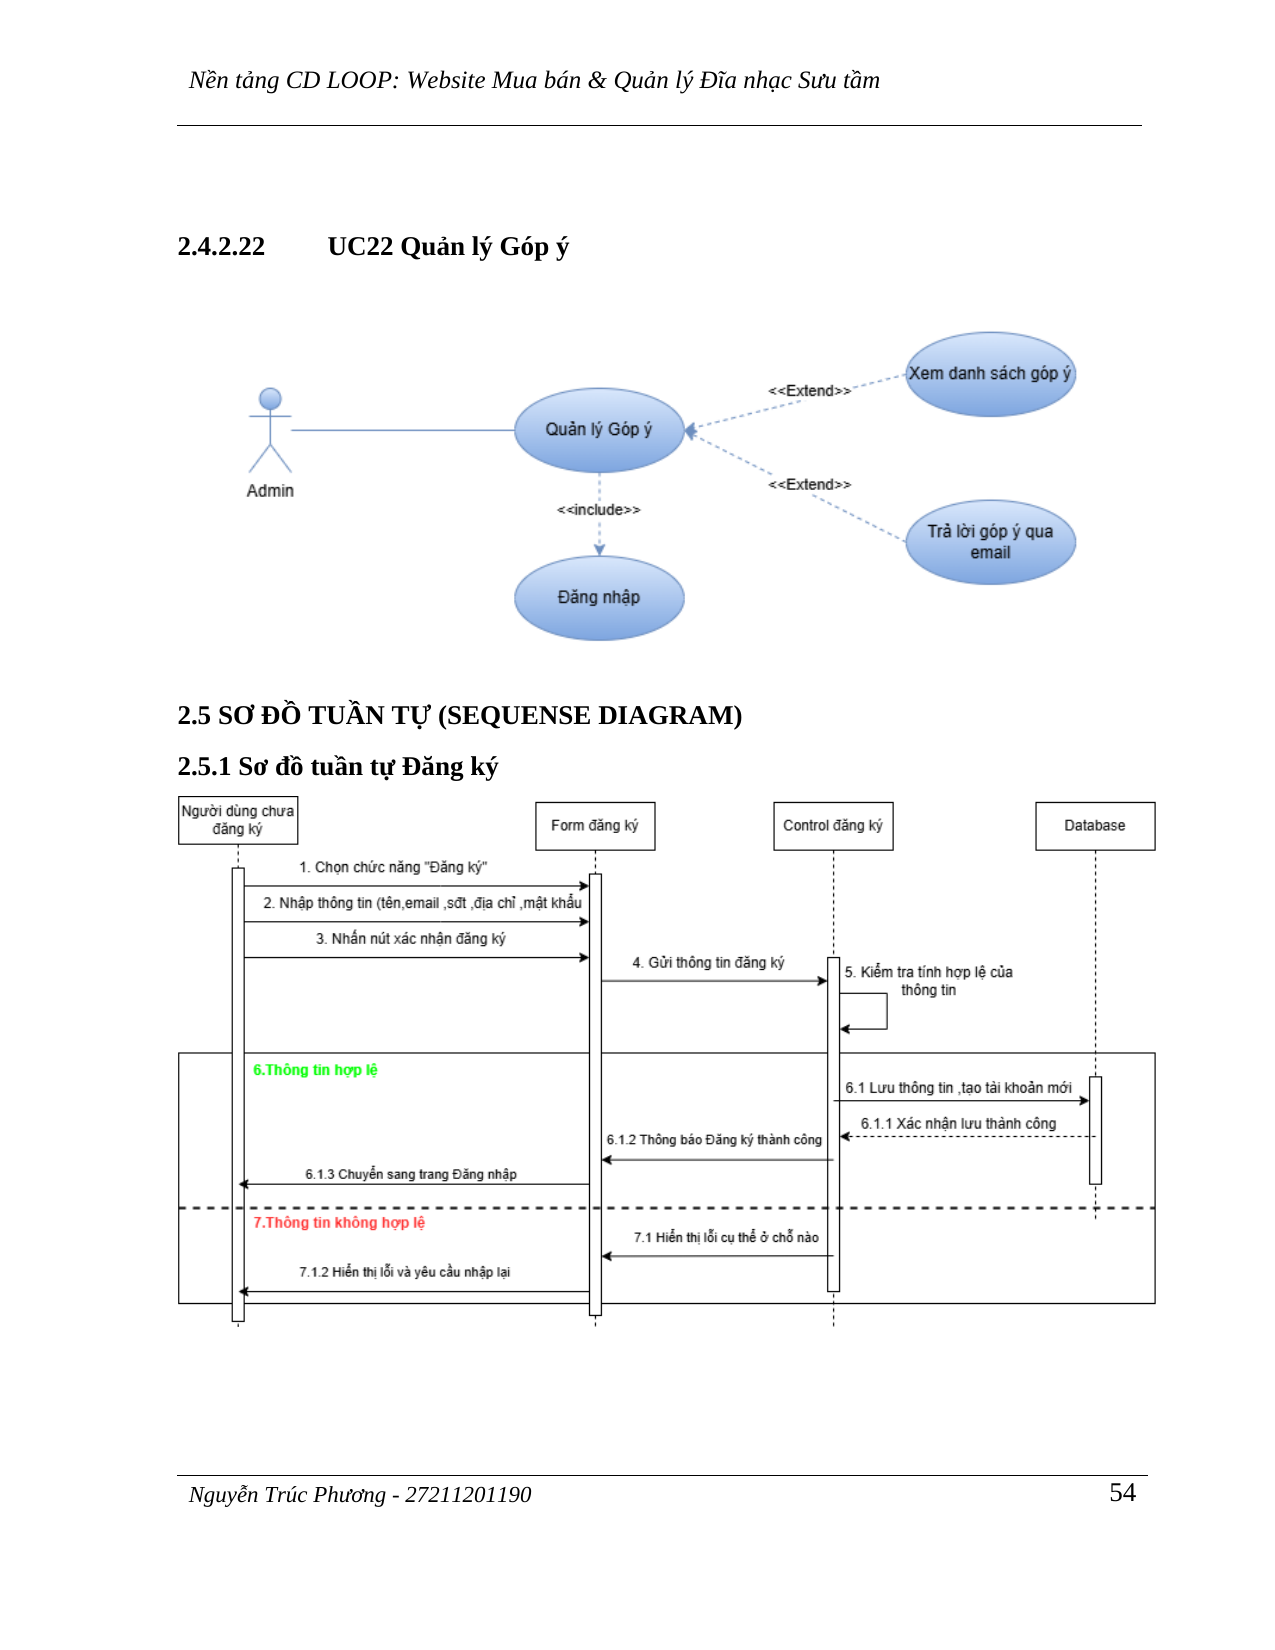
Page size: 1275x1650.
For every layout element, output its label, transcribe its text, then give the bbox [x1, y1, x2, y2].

picture [214, 306, 1093, 671]
subtitle UC22 Quản lý Góp ý [177, 230, 1156, 262]
subtitle 2.5.1 Sơ đồ tuần tự Đăng ký [177, 750, 1156, 781]
picture [177, 796, 1157, 1327]
subtitle 2.5 SƠ ĐỒ TUẦN TỰ (SEQUENSE DIAGRAM) [177, 699, 1156, 730]
